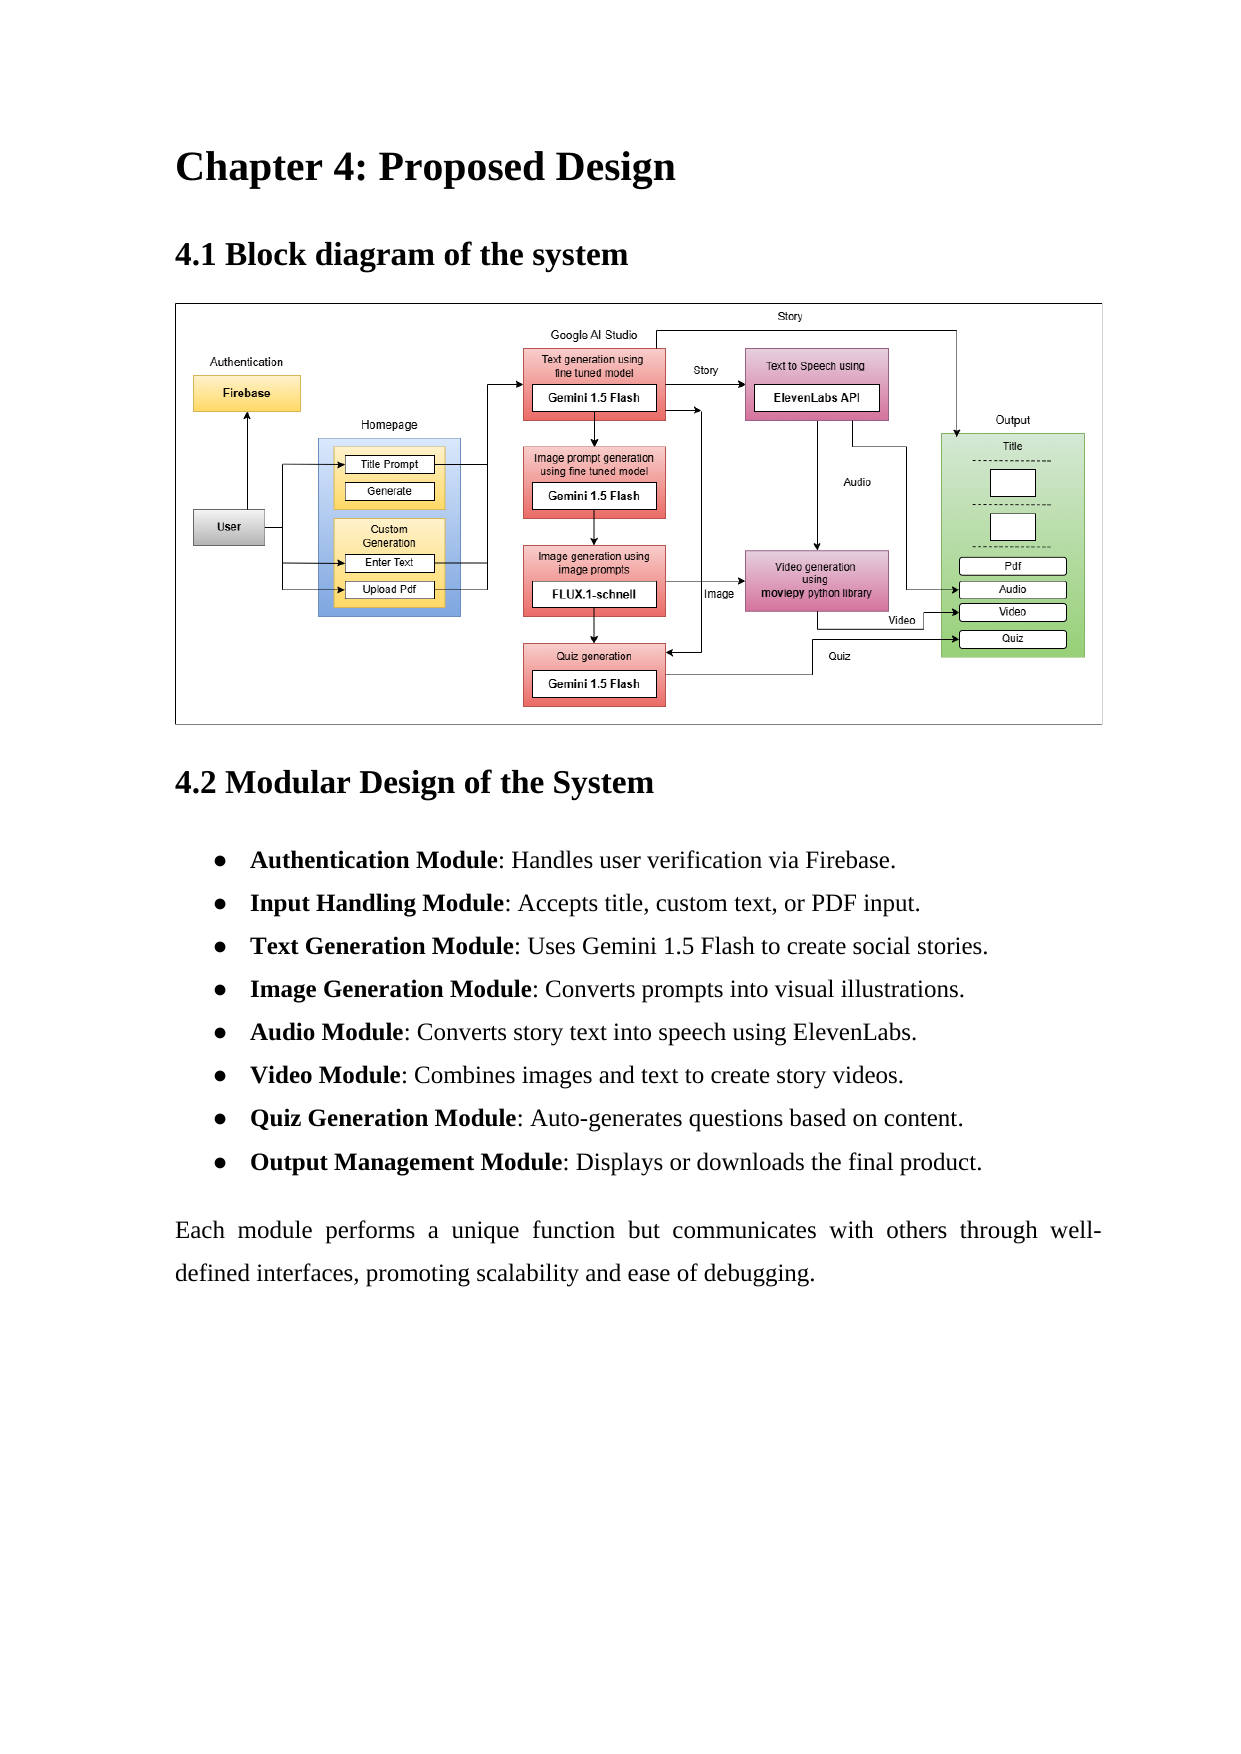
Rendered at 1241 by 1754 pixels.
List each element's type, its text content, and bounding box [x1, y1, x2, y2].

subtitle 4.1 Block diagram of the system [175, 234, 1103, 273]
list Image Generation Module: Converts prompts into visual illustrations. [212, 974, 1103, 1003]
text Each module performs a unique function but communicates with others through well-defined interfaces, promoting scalability and ease of debugging. [175, 1215, 1103, 1287]
list Input Handling Module: Accepts title, custom text, or PDF input. [212, 888, 1103, 917]
list Quiz Generation Module: Auto-generates questions based on content. [212, 1103, 1103, 1132]
subtitle 4.2 Modular Design of the System [175, 762, 1103, 801]
subtitle Chapter 4: Proposed Design [175, 142, 1103, 189]
list Video Module: Combines images and text to create story videos. [212, 1060, 1103, 1089]
list Text Generation Module: Uses Gemini 1.5 Flash to create social stories. [212, 931, 1103, 960]
list Audio Module: Converts story text into speech using ElevenLabs. [212, 1017, 1103, 1046]
list Output Management Module: Displays or downloads the final product. [212, 1147, 1103, 1175]
picture [175, 303, 1103, 725]
list Authentication Module: Handles user verification via Firebase. [212, 845, 1103, 873]
